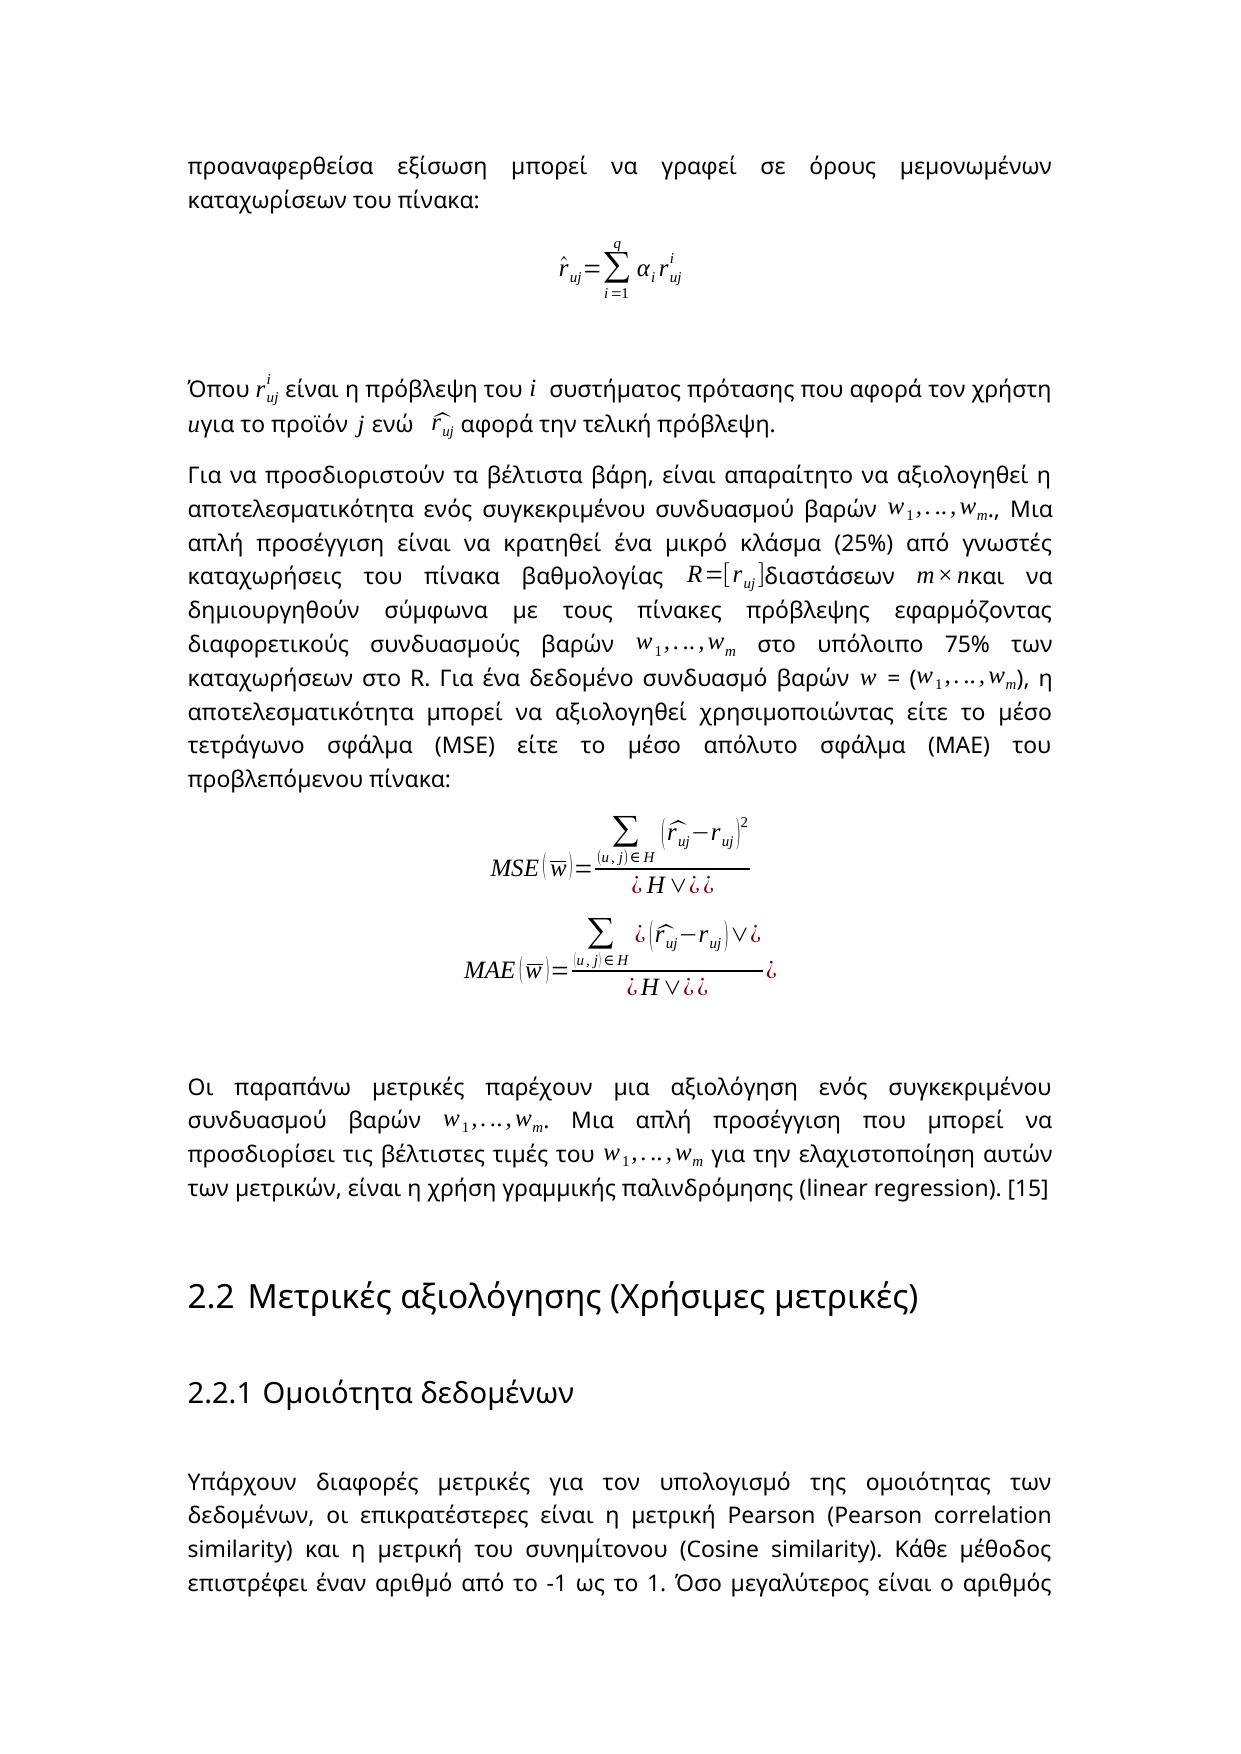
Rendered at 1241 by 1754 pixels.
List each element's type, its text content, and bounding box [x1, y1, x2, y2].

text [187, 1466, 1053, 1598]
text Όπου είναι η πρόβλεψη του συστήματος πρότασης που αφορά τον χρήστη για το προϊόν ενώ αφορά την τελική πρόβλεψη. [187, 371, 1053, 440]
subtitle Μετρικές αξιολόγησης (Χρήσιμες μετρικές) [187, 1273, 1053, 1318]
text Για να προσδιοριστούν τα βέλτιστα βάρη, είναι απαραίτητο να αξιολογηθεί η αποτελεσματικότητα ενός συγκεκριμένου συνδυασμού βαρών ., Μια απλή προσέγγιση είναι να κρατηθεί ένα μικρό κλάσμα (25%) από γνωστές καταχωρήσεις του πίνακα βαθμολογίας διαστάσεων και να δημιουργηθούν σύμφωνα με τους πίνακες πρόβλεψης εφαρμόζοντας διαφορετικούς συνδυασμούς βαρών στο υπόλοιπο 75% των καταχωρήσεων στο R. Για ένα δεδομένο συνδυασμό βαρών = (), η αποτελεσματικότητα μπορεί να αξιολογηθεί χρησιμοποιώντας είτε το μέσο τετράγωνο σφάλμα (MSE) είτε το μέσο απόλυτο σφάλμα (MAE) του προβλεπόμενου πίνακα: [187, 459, 1053, 794]
text Οι παραπάνω μετρικές παρέχουν μια αξιολόγηση ενός συγκεκριμένου συνδυασμού βαρών . Μια απλή προσέγγιση που μπορεί να προσδιορίσει τις βέλτιστες τιμές του για την ελαχιστοποίηση αυτών των μετρικών, είναι η χρήση γραμμικής παλινδρόμησης (linear regression). [187, 1071, 1053, 1203]
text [187, 150, 1053, 215]
subtitle Ομοιότητα δεδομένων [187, 1372, 1053, 1412]
